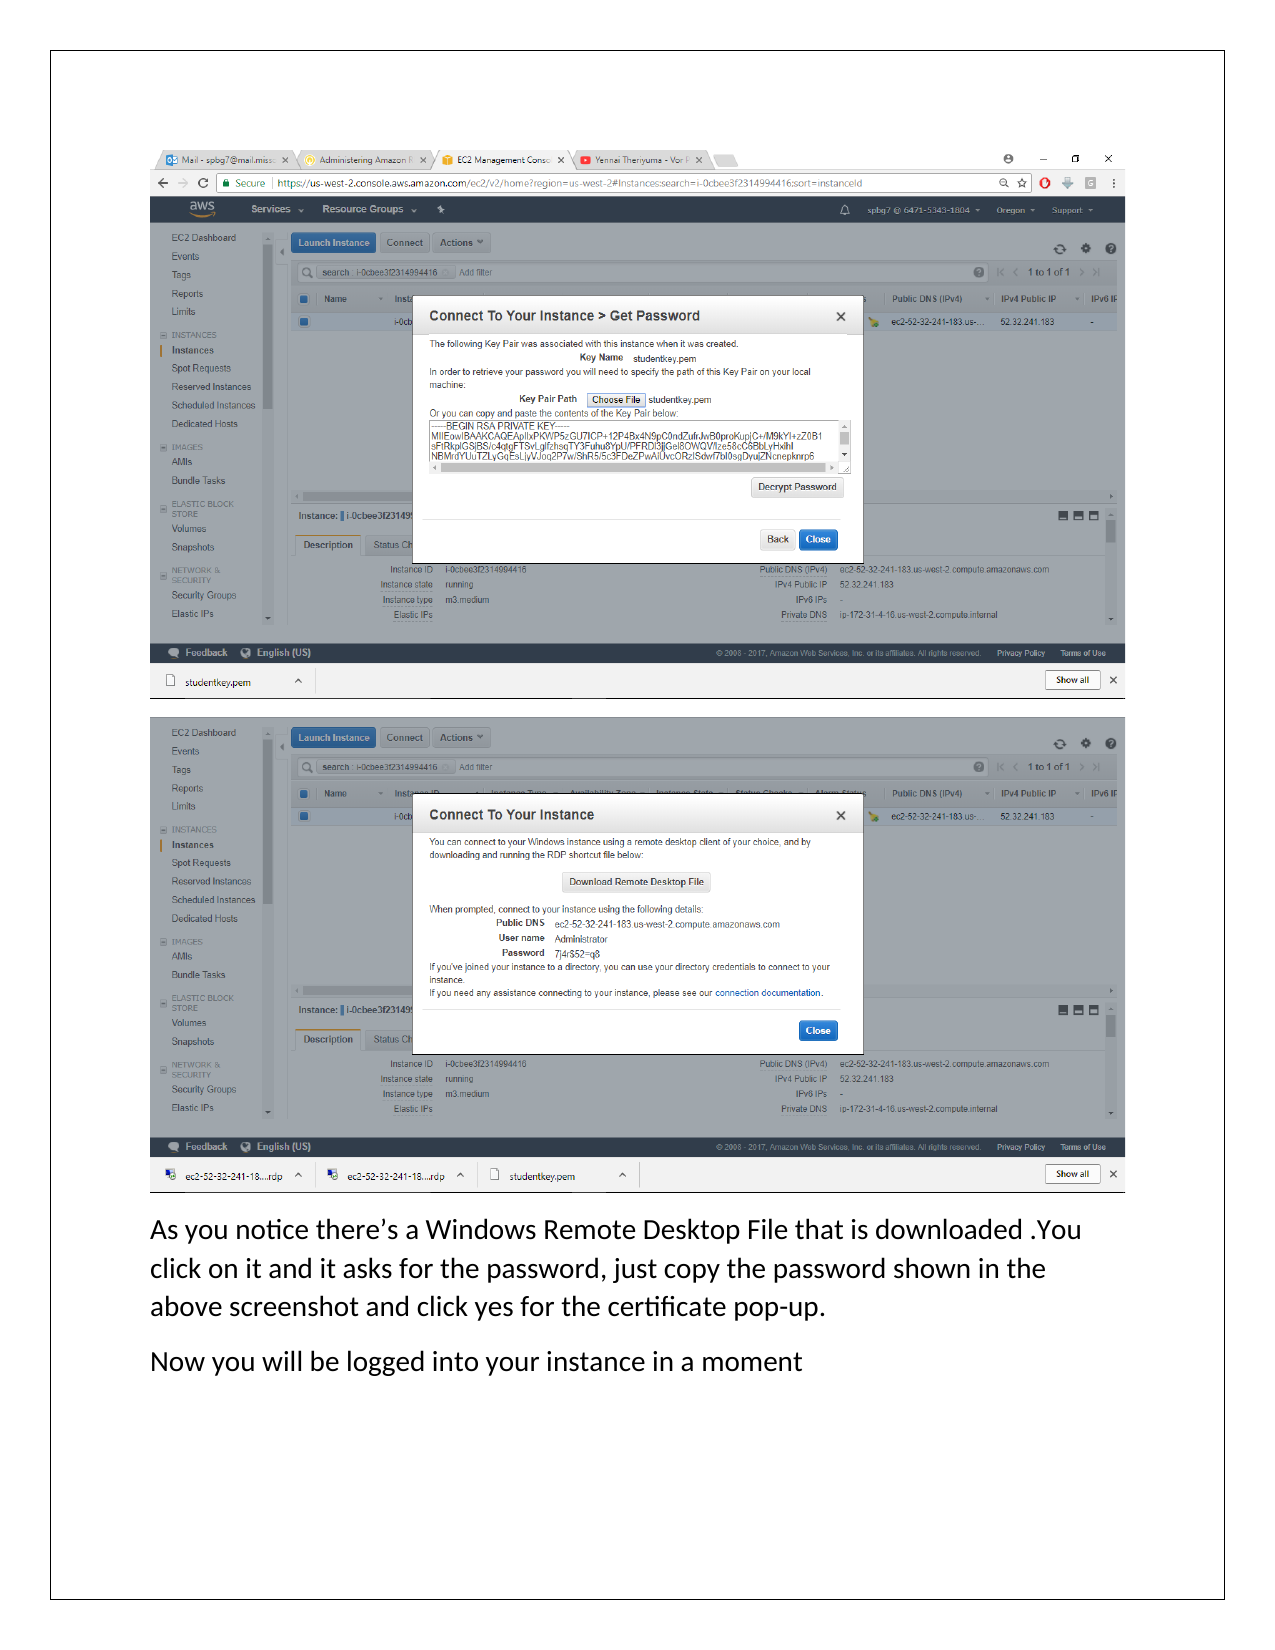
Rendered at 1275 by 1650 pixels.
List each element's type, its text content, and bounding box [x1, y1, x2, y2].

picture [150, 150, 1125, 699]
picture [150, 717, 1125, 1193]
text As you notice there’s a Windows Remote Desktop File that is downloaded .You click on it and it asks for the password, just copy the password shown in the above screenshot and click yes for the certificate pop-up. [150, 1211, 1125, 1324]
text Now you will be logged into your instance in a moment [150, 1343, 1125, 1379]
